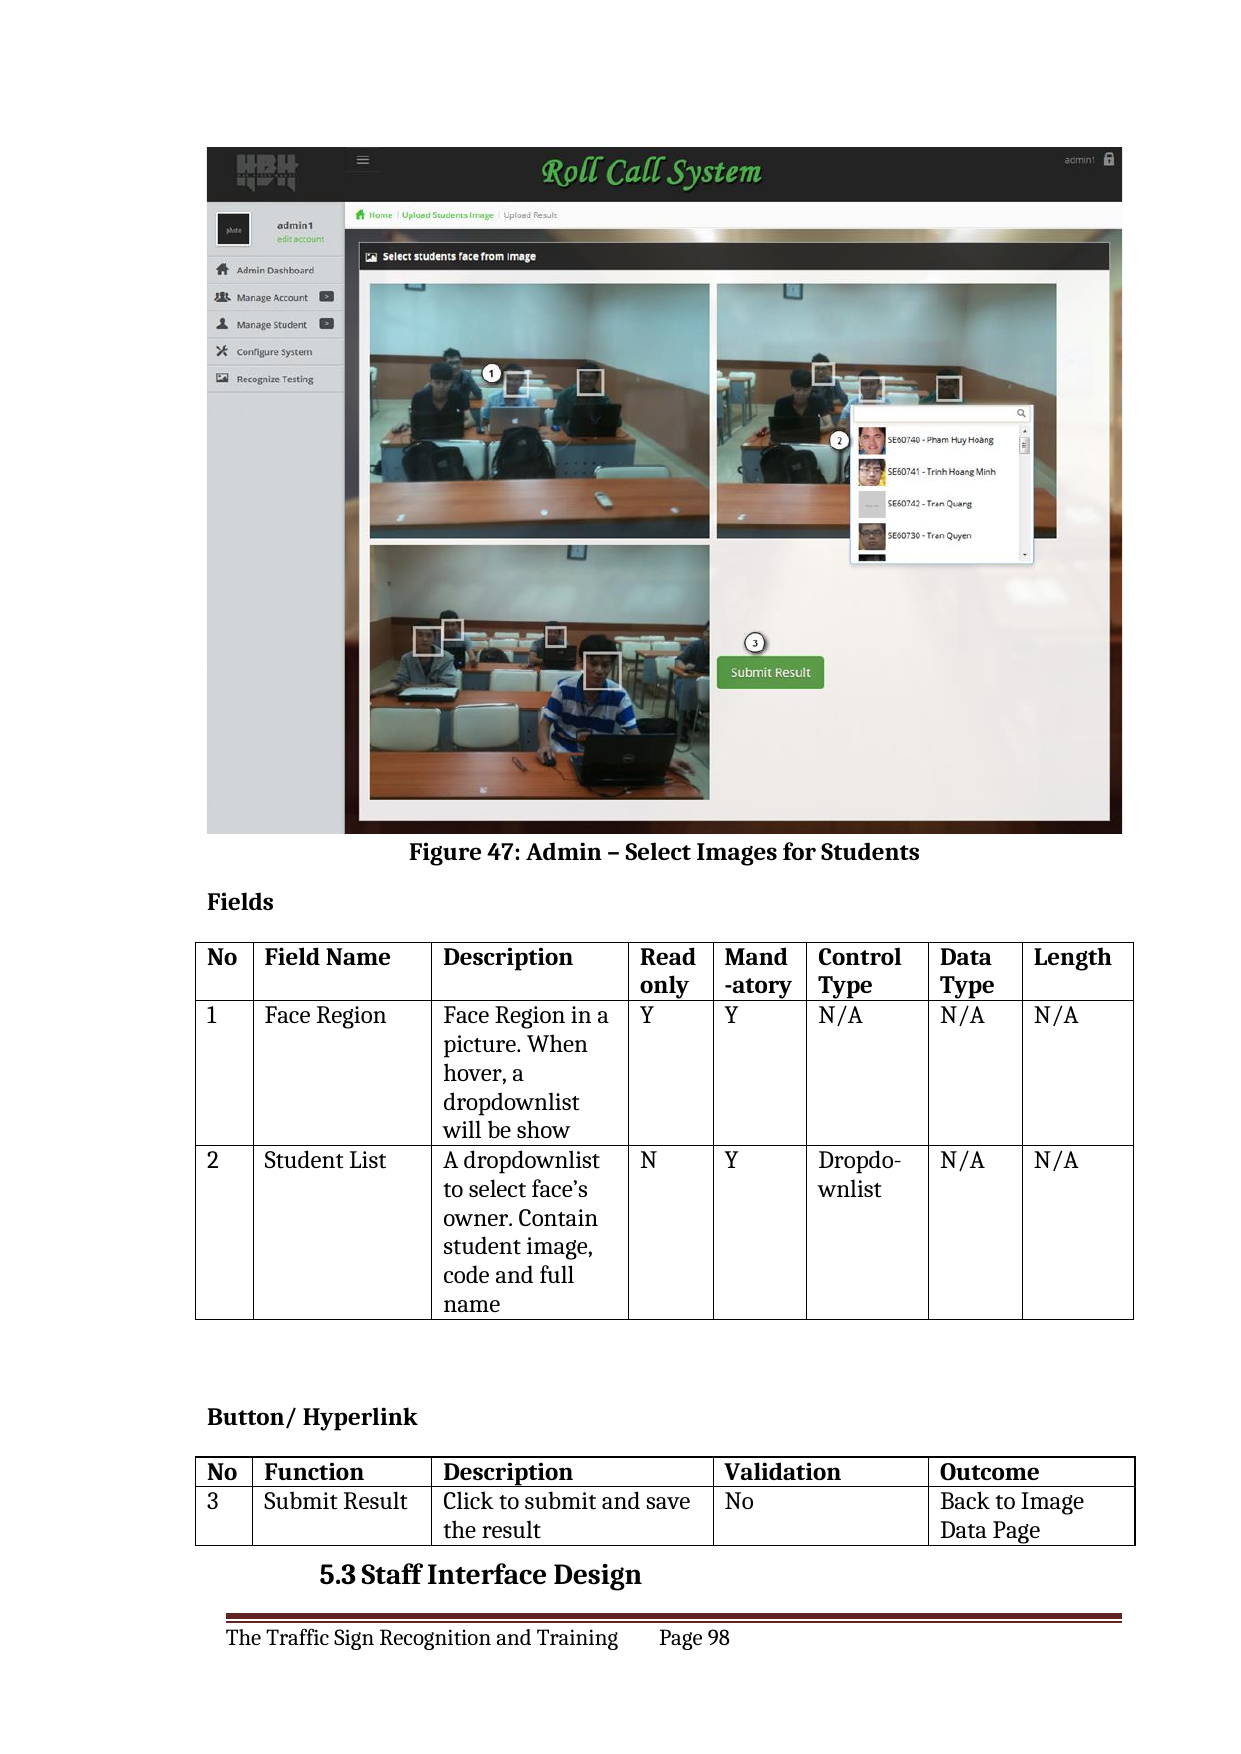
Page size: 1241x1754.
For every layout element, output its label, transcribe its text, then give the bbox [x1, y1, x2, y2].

text Button/ Hyperlink [207, 1403, 1122, 1431]
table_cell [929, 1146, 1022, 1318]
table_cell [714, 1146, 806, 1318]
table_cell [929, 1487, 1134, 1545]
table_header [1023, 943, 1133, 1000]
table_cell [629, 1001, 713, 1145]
text Fields [207, 888, 1122, 917]
subtitle Staff Interface Design [319, 1558, 1122, 1592]
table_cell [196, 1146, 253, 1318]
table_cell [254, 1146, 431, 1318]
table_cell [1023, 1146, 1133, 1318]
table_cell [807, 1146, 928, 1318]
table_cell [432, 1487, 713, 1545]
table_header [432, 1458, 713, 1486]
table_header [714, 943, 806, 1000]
picture [206, 147, 1123, 834]
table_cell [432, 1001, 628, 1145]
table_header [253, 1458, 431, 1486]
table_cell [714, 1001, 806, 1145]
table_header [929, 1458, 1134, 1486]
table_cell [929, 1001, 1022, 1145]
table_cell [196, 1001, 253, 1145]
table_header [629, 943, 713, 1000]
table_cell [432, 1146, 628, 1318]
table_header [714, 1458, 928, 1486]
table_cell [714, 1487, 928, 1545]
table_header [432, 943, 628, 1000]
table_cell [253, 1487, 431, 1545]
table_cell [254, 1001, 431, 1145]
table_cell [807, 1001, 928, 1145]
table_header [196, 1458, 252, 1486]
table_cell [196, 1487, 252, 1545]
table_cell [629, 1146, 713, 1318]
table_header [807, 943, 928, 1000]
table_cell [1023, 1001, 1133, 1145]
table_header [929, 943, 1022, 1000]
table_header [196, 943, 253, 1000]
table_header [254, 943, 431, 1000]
